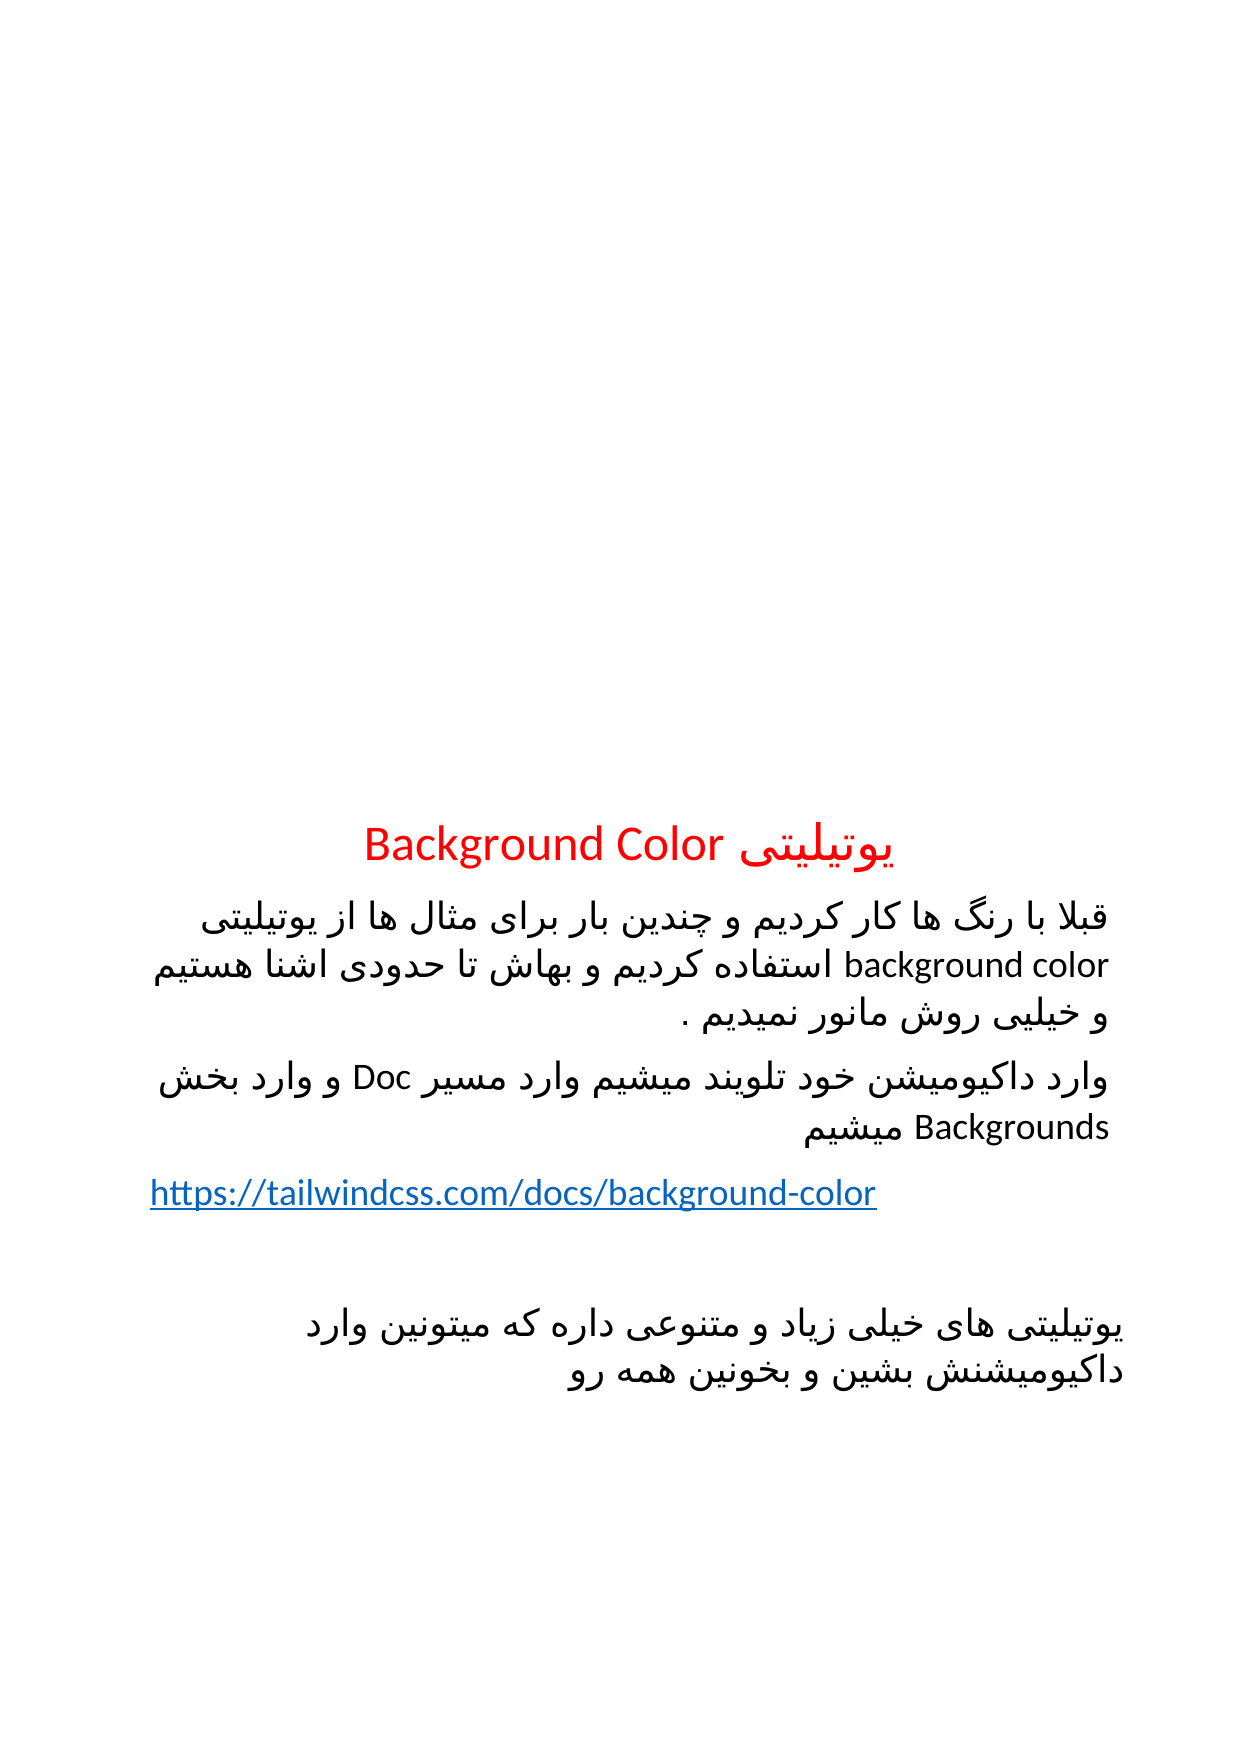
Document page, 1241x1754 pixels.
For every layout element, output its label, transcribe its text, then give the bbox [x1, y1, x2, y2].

text https://tailwindcss.com/docs/background-color [150, 1169, 1110, 1215]
text وارد داکیومیشن خود تلویند میشیم وارد مسیر Doc و وارد بخش Backgrounds میشیم [150, 1053, 1110, 1148]
text قبلا با رنگ ها کار کردیم و چندین بار برای مثال ها از یوتیلیتی background color استفاده کردیم و بهاش تا حدودی اشنا هستیم و خیلیی روش مانور نمیدیم . [150, 894, 1110, 1033]
text یوتیلیتی Background Color [150, 811, 1110, 872]
text یوتیلیتی های خیلی زیاد و متنوعی داره که میتونین وارد داکیومیشنش بشین و بخونین همه رو [150, 1301, 1124, 1391]
